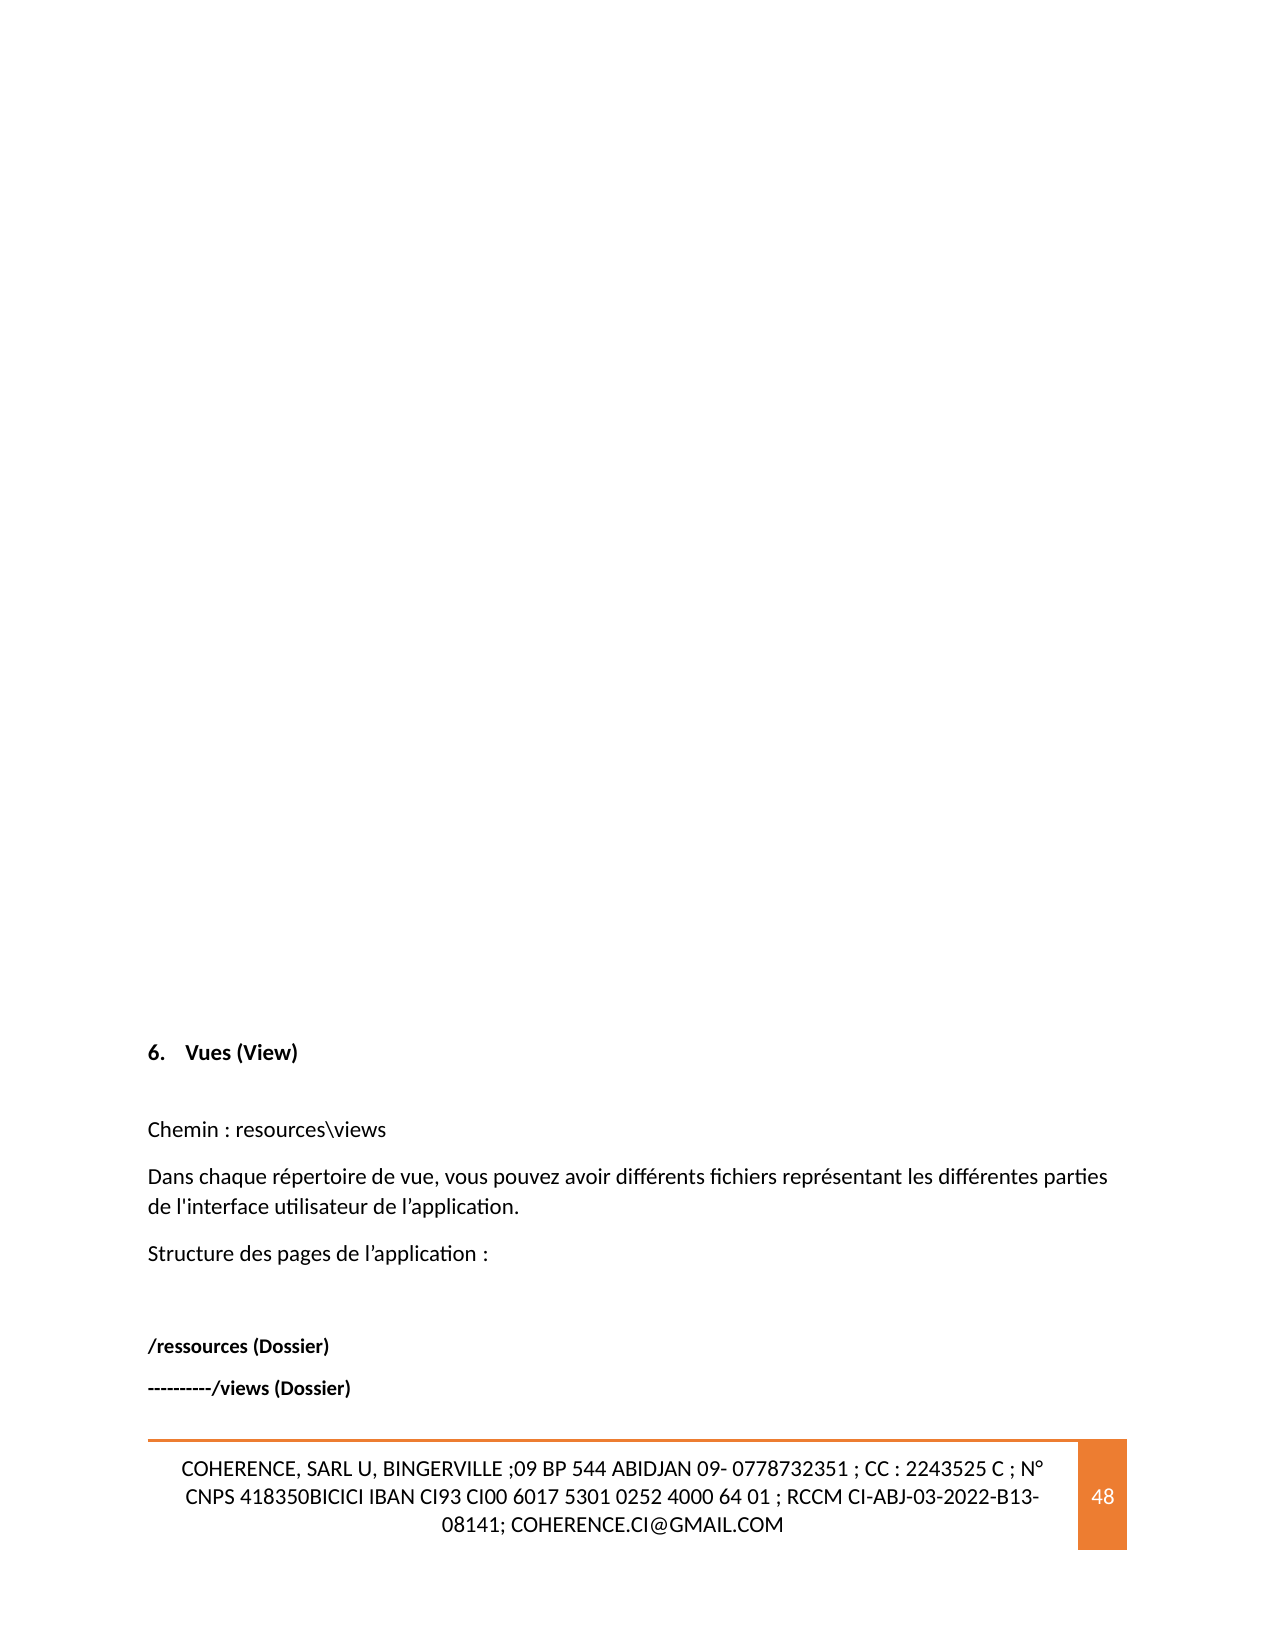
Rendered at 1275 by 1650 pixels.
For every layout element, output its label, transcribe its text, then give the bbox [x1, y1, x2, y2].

text /ressources (Dossier) [148, 1333, 1127, 1358]
text ----------/views (Dossier) [148, 1375, 1127, 1401]
text Chemin : resources\views [148, 1115, 1127, 1143]
text Structure des pages de l’application : [148, 1239, 1127, 1267]
list Vues (View) [148, 1038, 1127, 1066]
text Dans chaque répertoire de vue, vous pouvez avoir différents fichiers représentant les différentes parties de l'interface utilisateur de l’application. [148, 1162, 1127, 1220]
